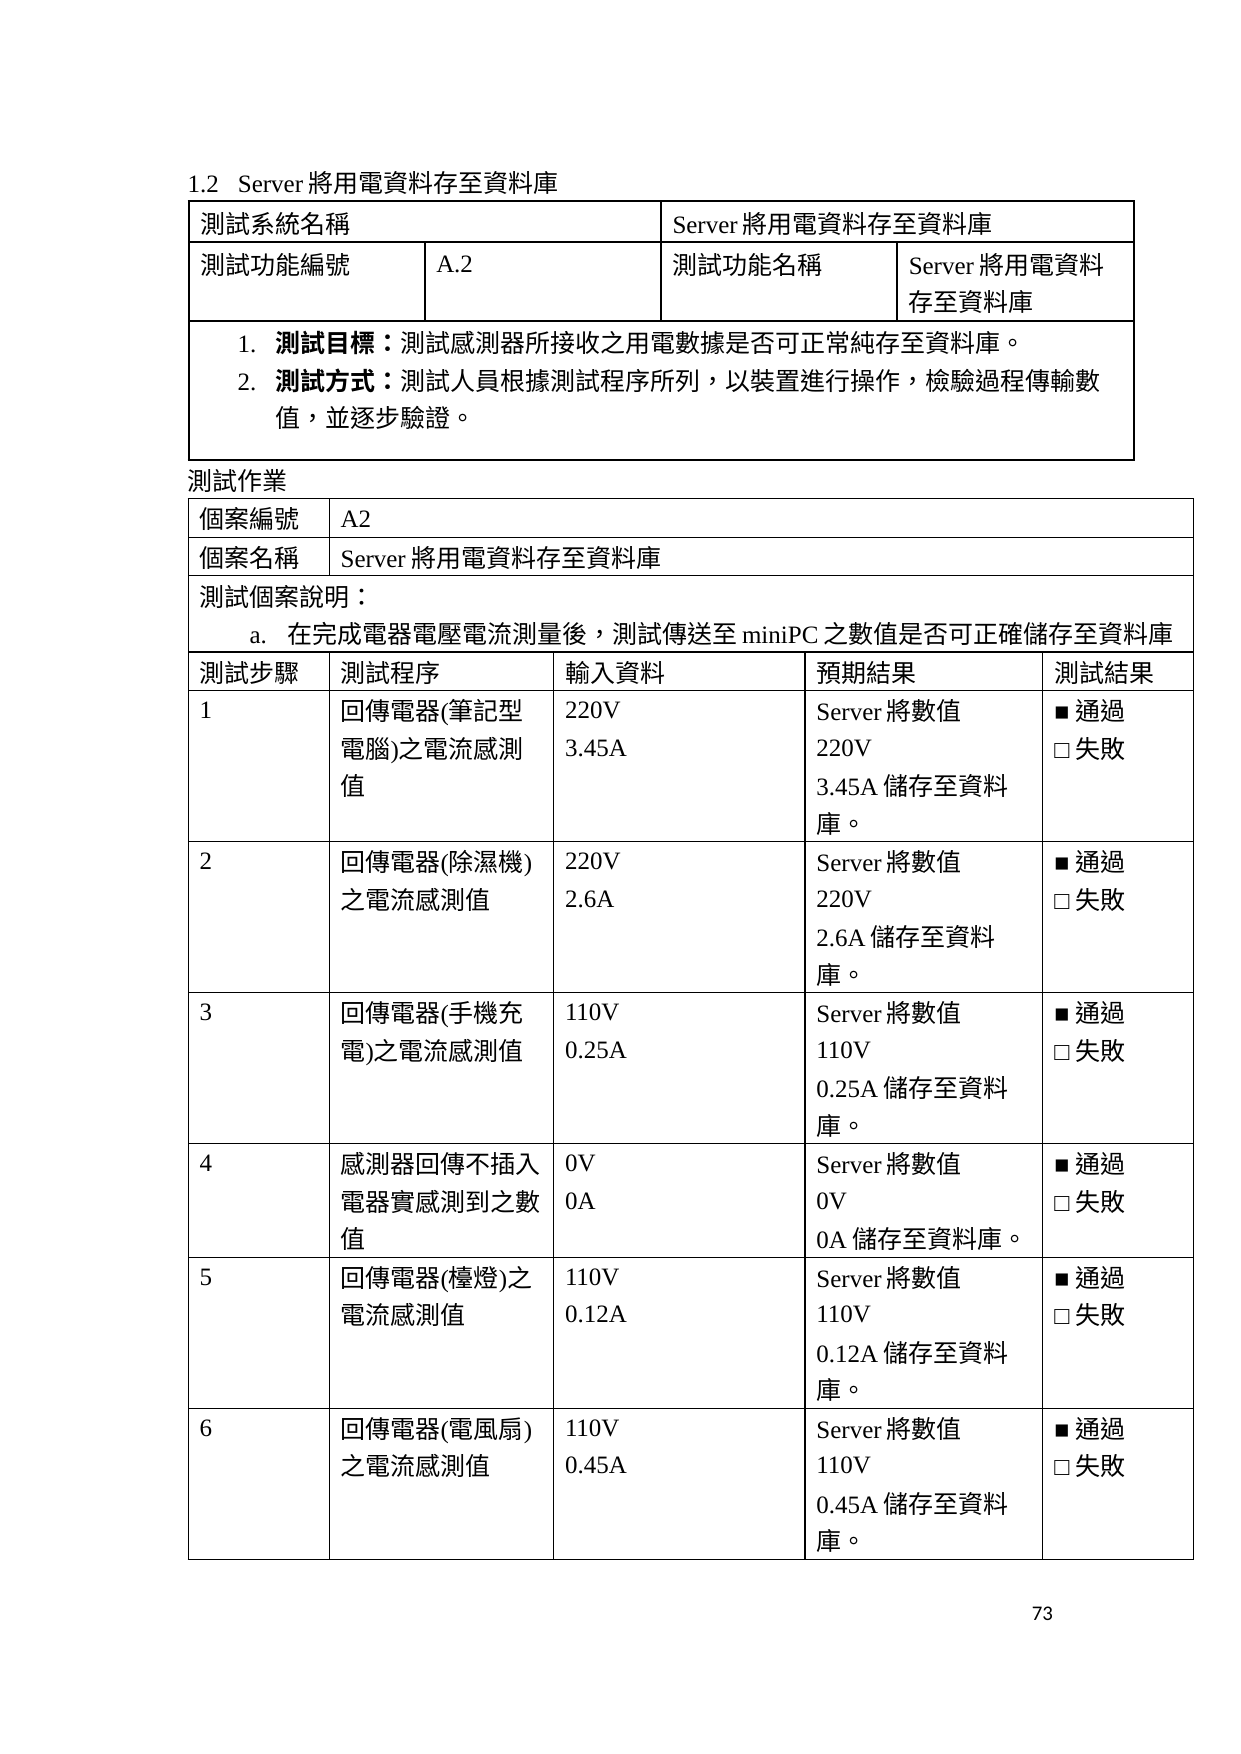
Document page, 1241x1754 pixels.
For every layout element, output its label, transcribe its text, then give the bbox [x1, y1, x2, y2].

table_cell 測試目標：測試感測器所接收之用電數據是否可正常純存至資料庫。 測試方式：測試人員根據測試程序所列，以裝置進行操作，檢驗過程傳輸數值，並逐步驗證。 [190, 322, 1133, 459]
table_cell 測試功能名稱 [662, 243, 896, 320]
table_cell 220V 2.6A [554, 842, 804, 992]
table_cell 測試程序 [330, 653, 553, 690]
table_cell ■ 通過 □ 失敗 [1043, 842, 1193, 992]
table_cell 測試功能編號 [190, 243, 424, 320]
table_cell 測試步驟 [189, 653, 329, 690]
table_cell Server將數值 110V 0.12A儲存至資料庫。 [806, 1258, 1042, 1408]
table_header A2 [330, 499, 1193, 537]
table_cell 220V 3.45A [554, 691, 804, 841]
table_cell Server將數值 110V 0.25A儲存至資料庫。 [806, 993, 1042, 1143]
table_cell 4 [189, 1144, 329, 1257]
table_cell 感測器回傳不插入電器實感測到之數值 [330, 1144, 553, 1257]
table_cell 測試個案說明： 在完成電器電壓電流測量後，測試傳送至miniPC之數值是否可正確儲存至資料庫 [189, 576, 1193, 651]
table_header Server將用電資料存至資料庫 [662, 202, 1133, 241]
table_cell 0V 0A [554, 1144, 804, 1257]
table_cell 1 [189, 691, 329, 841]
table_cell 110V 0.45A [554, 1409, 804, 1559]
table_header 個案編號 [189, 499, 329, 537]
table_cell 6 [189, 1409, 329, 1559]
table_cell ■ 通過 □ 失敗 [1043, 1144, 1193, 1257]
table_cell 5 [189, 1258, 329, 1408]
table_cell 輸入資料 [554, 653, 804, 690]
table_cell Server將數值 220V 3.45A儲存至資料庫。 [806, 691, 1042, 841]
table_cell 3 [189, 993, 329, 1143]
table_cell 預期結果 [806, 653, 1042, 690]
table_cell 回傳電器(除濕機)之電流感測值 [330, 842, 553, 992]
text 測試作業 [187, 461, 1053, 498]
table_cell 測試結果 [1043, 653, 1193, 690]
table_cell 回傳電器(檯燈)之電流感測值 [330, 1258, 553, 1408]
table_cell A.2 [426, 243, 660, 320]
table_cell Server將用電資料存至資料庫 [330, 538, 1193, 575]
table_cell 個案名稱 [189, 538, 329, 575]
table_cell Server將數值 220V 2.6A儲存至資料庫。 [806, 842, 1042, 992]
table_cell ■ 通過 □ 失敗 [1043, 1409, 1193, 1559]
table_cell 110V 0.12A [554, 1258, 804, 1408]
table_cell 回傳電器(手機充電)之電流感測值 [330, 993, 553, 1143]
table_header 測試系統名稱 [190, 202, 660, 241]
table_cell 回傳電器(電風扇)之電流感測值 [330, 1409, 553, 1559]
table_cell Server將用電資料存至資料庫 [898, 243, 1133, 320]
list Server將用電資料存至資料庫 [187, 162, 1053, 200]
table_cell 2 [189, 842, 329, 992]
table_cell 回傳電器(筆記型電腦)之電流感測值 [330, 691, 553, 841]
table_cell ■ 通過 □ 失敗 [1043, 691, 1193, 841]
table_cell Server將數值 0V 0A儲存至資料庫。 [806, 1144, 1042, 1257]
table_cell 110V 0.25A [554, 993, 804, 1143]
table_cell ■ 通過 □ 失敗 [1043, 1258, 1193, 1408]
table_cell ■ 通過 □ 失敗 [1043, 993, 1193, 1143]
table_cell Server將數值 110V 0.45A儲存至資料庫。 [806, 1409, 1042, 1559]
